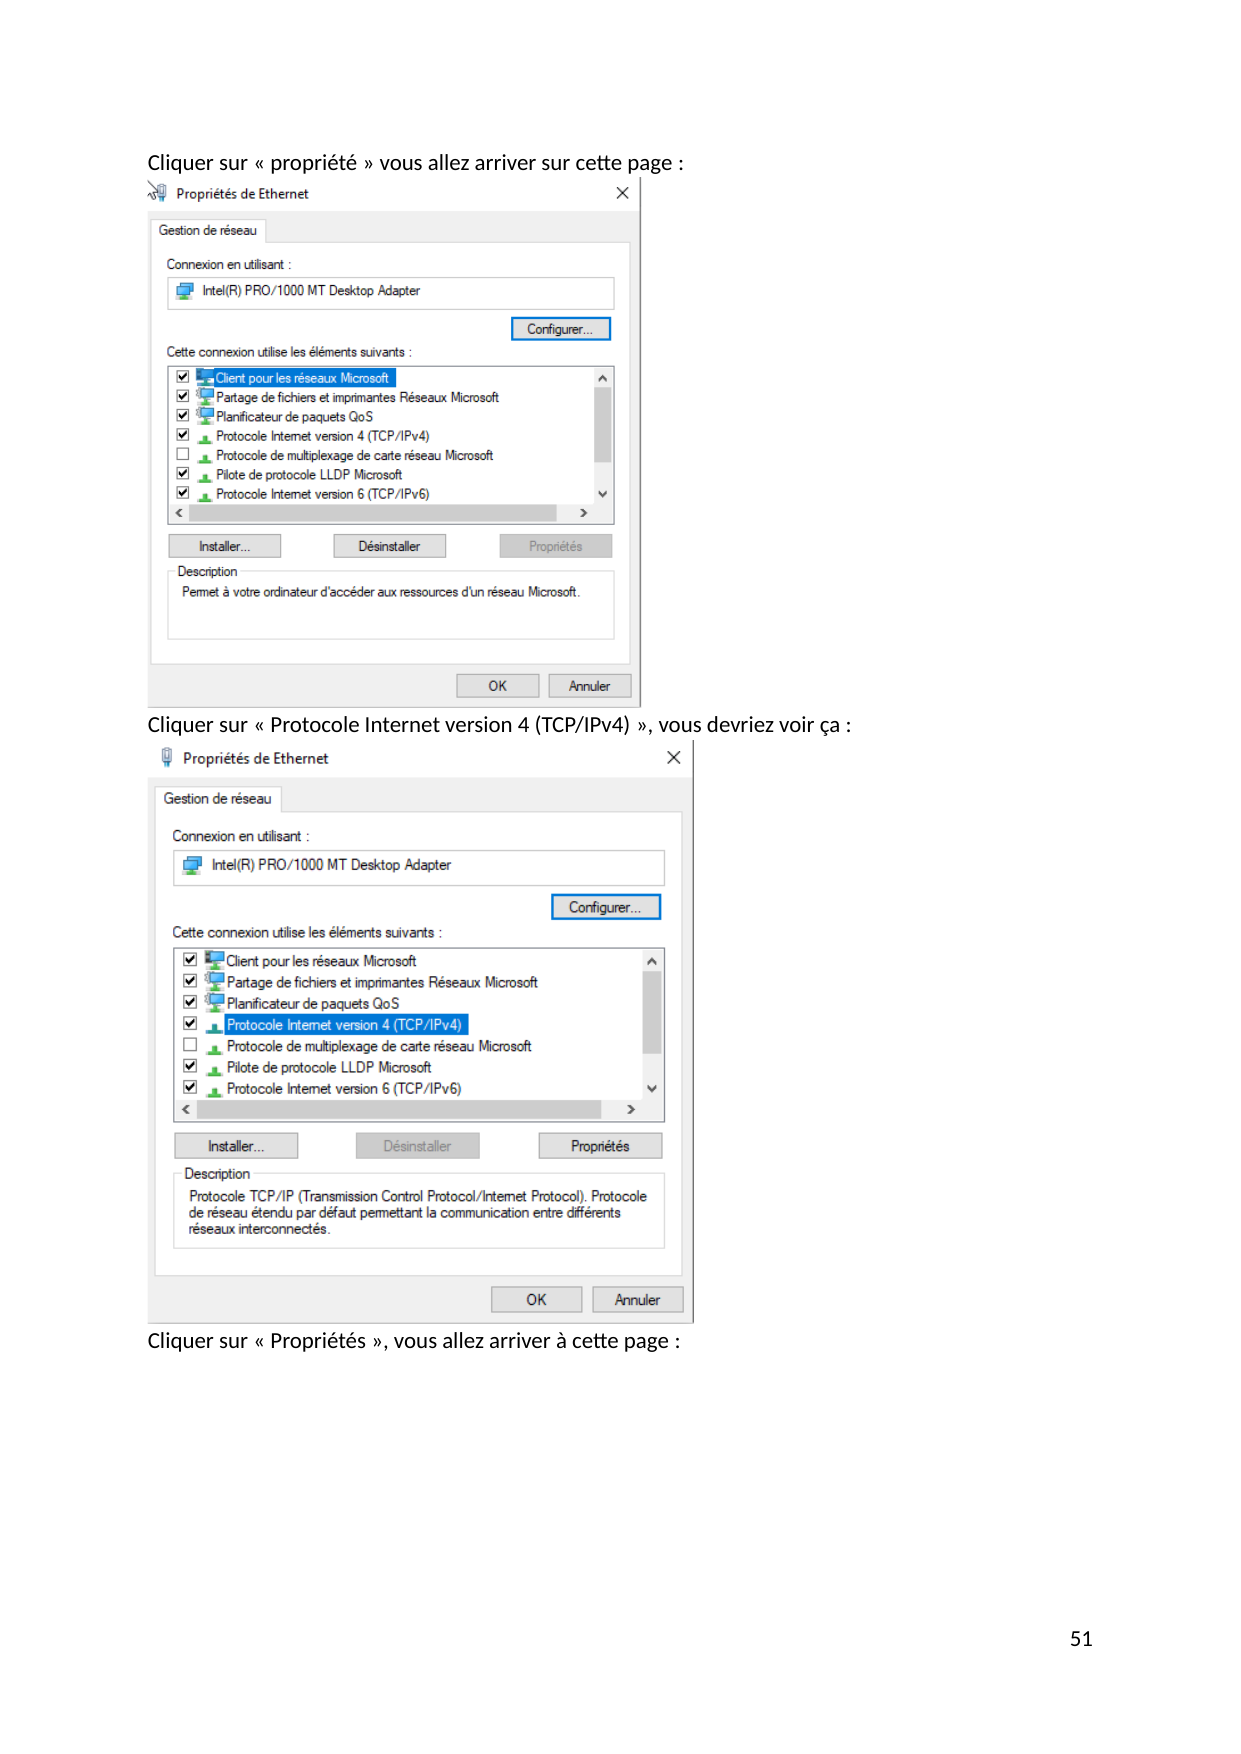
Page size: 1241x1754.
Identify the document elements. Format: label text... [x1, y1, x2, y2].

picture [147, 177, 642, 708]
picture [147, 740, 694, 1324]
